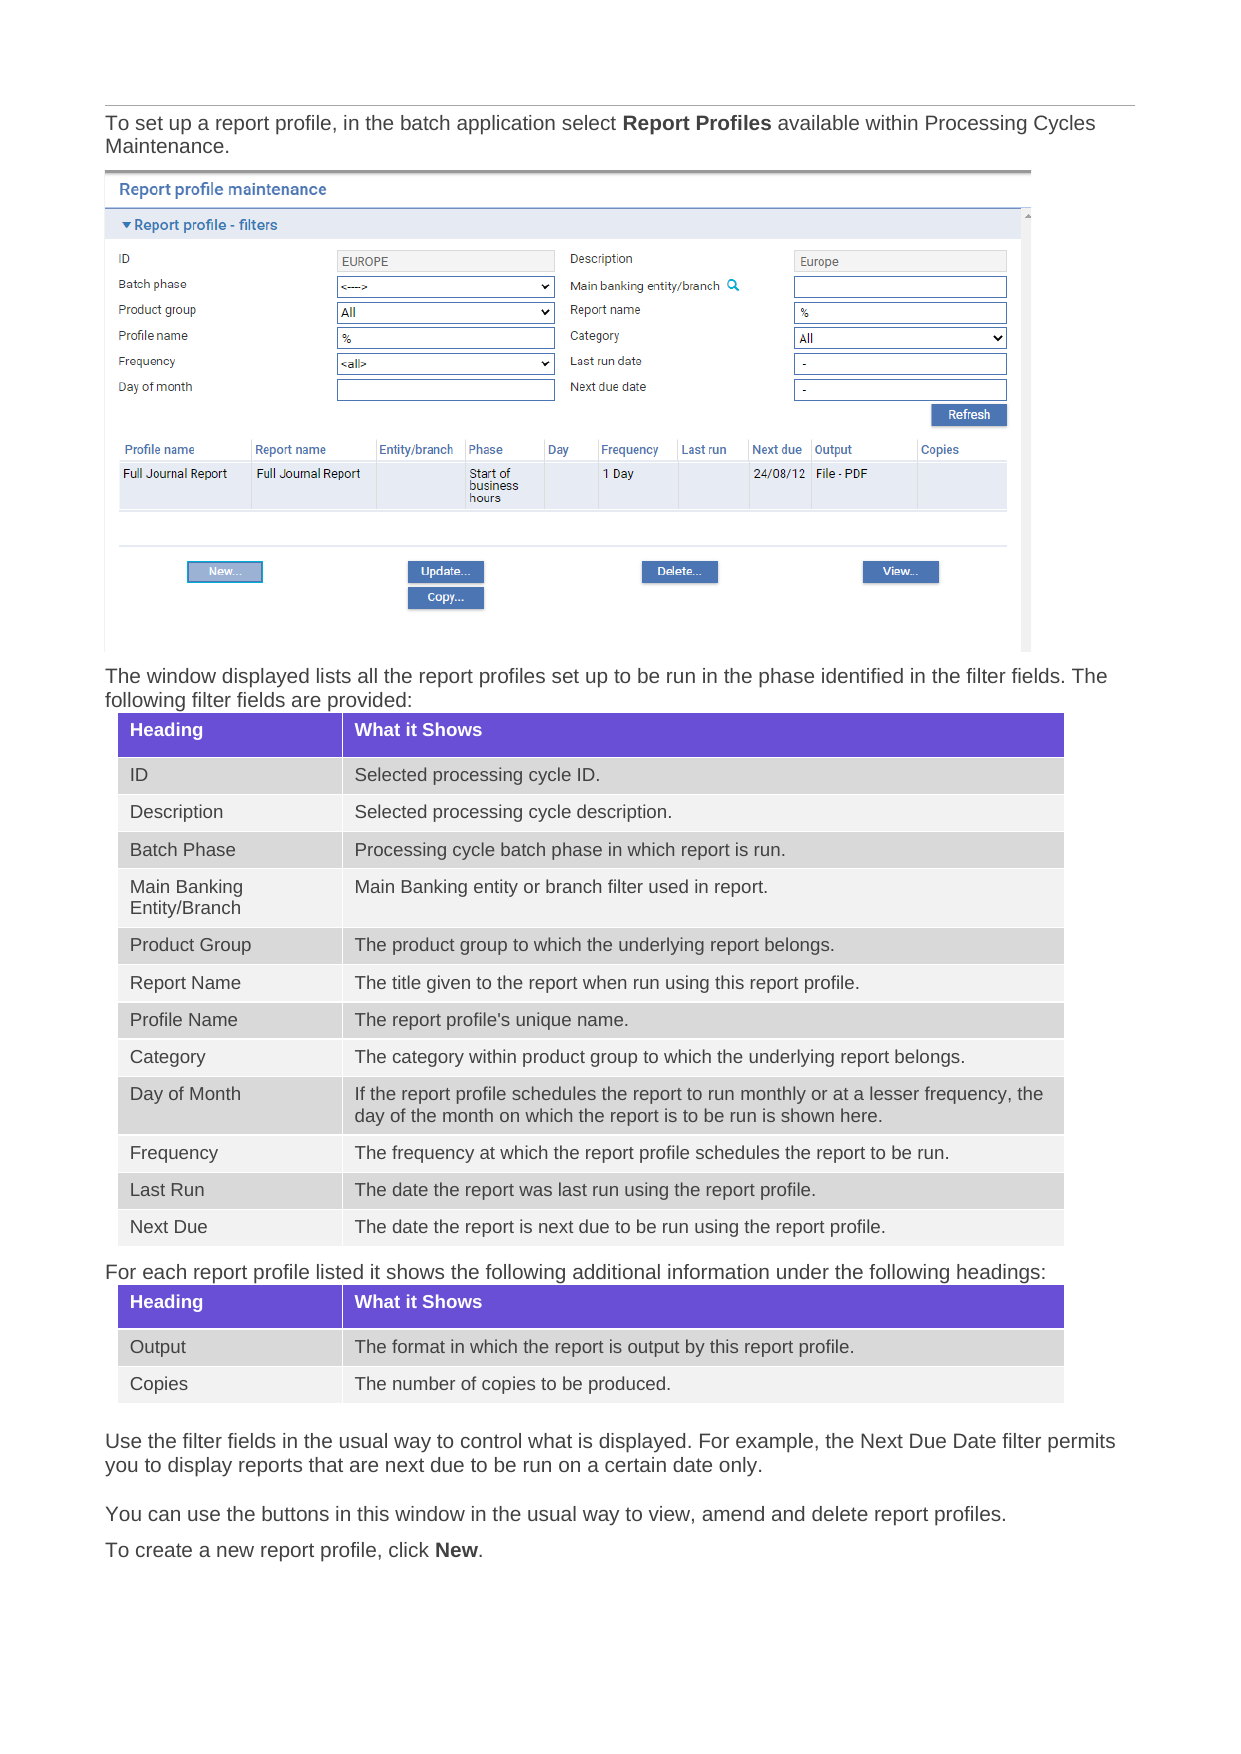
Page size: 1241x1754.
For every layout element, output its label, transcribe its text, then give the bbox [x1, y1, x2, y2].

table_cell Profile Name [118, 1003, 342, 1038]
table_cell Report Name [118, 965, 342, 1001]
table_cell ID [118, 758, 342, 794]
table_cell Main Banking entity or branch filter used in report. [343, 869, 1064, 927]
table_cell Batch Phase [118, 832, 342, 868]
table_cell Next Due [118, 1210, 342, 1246]
table_header Heading [118, 713, 342, 757]
table_cell Copies [118, 1367, 342, 1403]
text To create a new report profile, click New. [105, 1538, 1135, 1562]
table_cell The report profile's unique name. [343, 1003, 1064, 1038]
table_cell Description [118, 795, 342, 831]
table_cell Selected processing cycle description. [343, 795, 1064, 831]
table_cell The number of copies to be produced. [343, 1367, 1064, 1403]
table_cell The date the report was last run using the report profile. [343, 1173, 1064, 1209]
table_cell Processing cycle batch phase in which report is run. [343, 832, 1064, 868]
table_header What it Shows [343, 1285, 1064, 1328]
table_cell Last Run [118, 1173, 342, 1209]
table_cell Output [118, 1330, 342, 1366]
table_cell Product Group [118, 928, 342, 964]
table_cell Category [118, 1040, 342, 1076]
table_cell The format in which the report is output by this report profile. [343, 1330, 1064, 1366]
text To set up a report profile, in the batch application select Report Profiles available within Processing Cycles Maintenance. [105, 110, 1135, 158]
table_cell Selected processing cycle ID. [343, 758, 1064, 794]
table_cell The frequency at which the report profile schedules the report to be run. [343, 1136, 1064, 1172]
text The window displayed lists all the report profiles set up to be run in the phase identified in the filter fields. The following filter fields are provided: [105, 664, 1135, 712]
table_cell Frequency [118, 1136, 342, 1172]
table_cell The title given to the report when run using this report profile. [343, 965, 1064, 1001]
text You can use the buttons in this window in the usual way to view, amend and delete report profiles. [105, 1502, 1135, 1526]
table_cell Main Banking Entity/Branch [118, 869, 342, 927]
table_header Heading [118, 1285, 342, 1328]
table_cell Day of Month [118, 1077, 342, 1134]
table_header What it Shows [343, 713, 1064, 757]
picture [104, 170, 1032, 652]
text For each report profile listed it shows the following additional information under the following headings: [105, 1259, 1135, 1283]
table_cell If the report profile schedules the report to run monthly or at a lesser frequency, the day of the month on which the report is to be run is shown here. [343, 1077, 1064, 1134]
table_cell The date the report is next due to be run using the report profile. [343, 1210, 1064, 1246]
table_cell The category within product group to which the underlying report belongs. [343, 1040, 1064, 1076]
table_cell The product group to which the underlying report belongs. [343, 928, 1064, 964]
text Use the filter fields in the usual way to control what is displayed. For example, the Next Due Date filter permits you to display reports that are next due to be run on a certain date only. [105, 1429, 1135, 1477]
